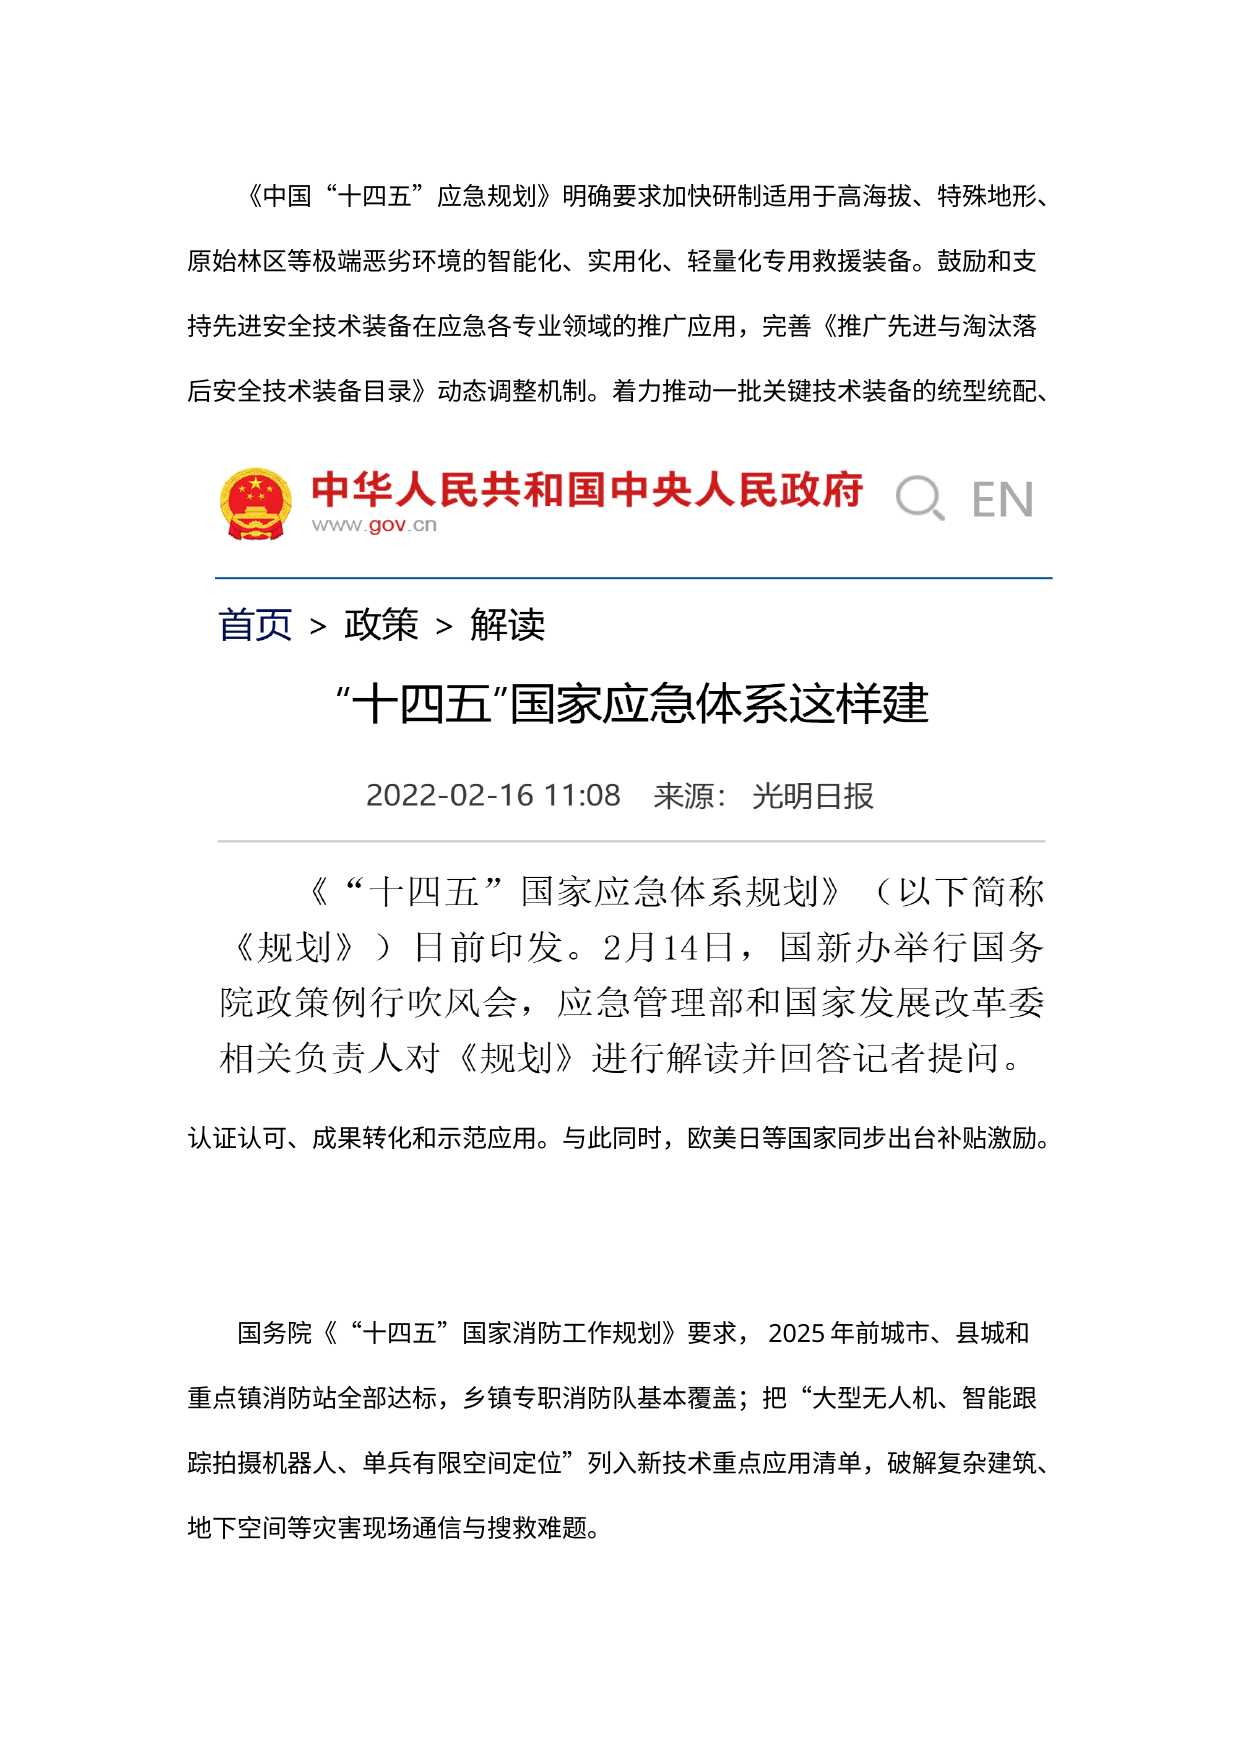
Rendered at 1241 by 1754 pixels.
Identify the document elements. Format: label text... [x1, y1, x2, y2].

text 国务院《“十四五”国家消防工作规划》要求， 2025年前城市、县城和重点镇消防站全部达标，乡镇专职消防队基本覆盖；把“大型无人机、智能跟踪拍摄机器人、单兵有限空间定位”列入新技术重点应用清单，破解复杂建筑、地下空间等灾害现场通信与搜救难题。 [187, 1299, 1053, 1559]
picture [215, 432, 1053, 1094]
